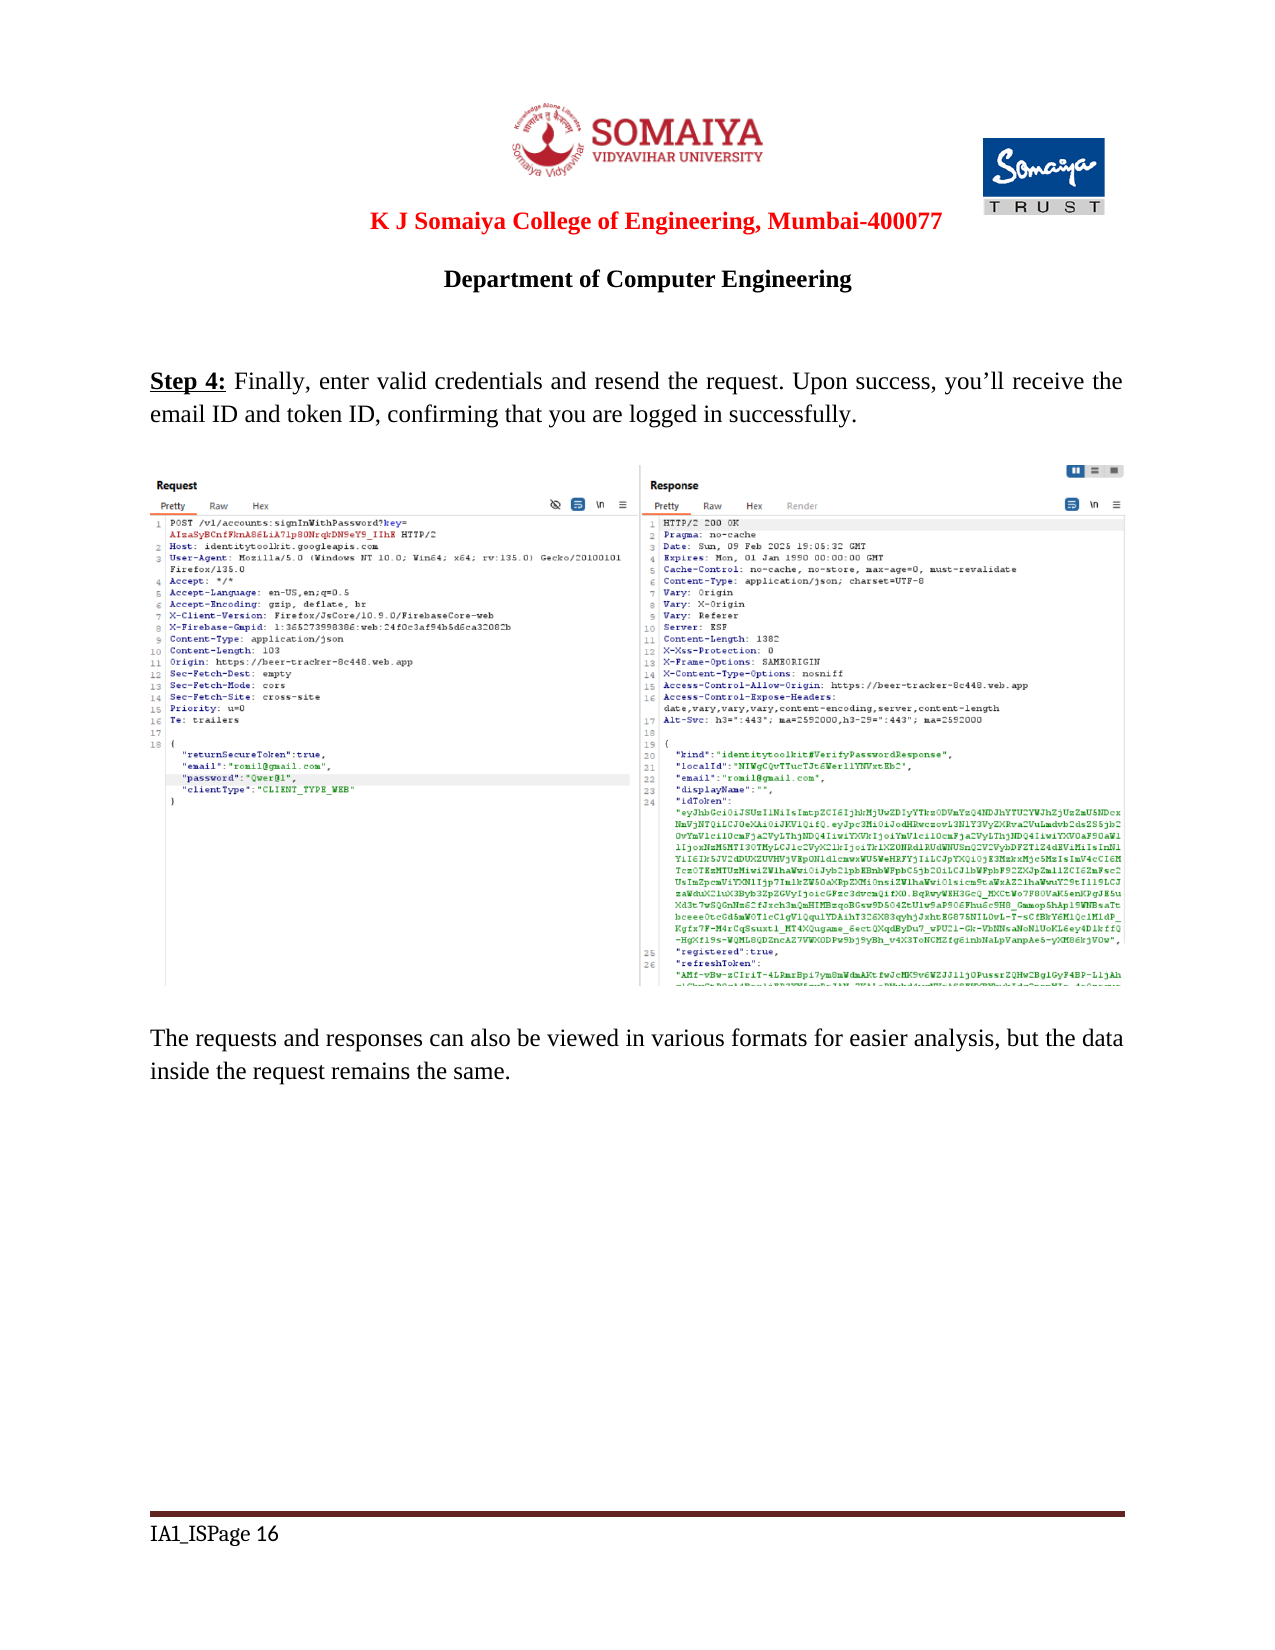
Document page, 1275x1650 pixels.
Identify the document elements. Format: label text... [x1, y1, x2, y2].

picture [512, 103, 763, 177]
picture [983, 138, 1105, 215]
text Step 4: Finally, enter valid credentials and resend the request. Upon success, you’ll receive the email ID and token ID, confirming that you are logged in successfully. [150, 366, 1125, 428]
text The requests and responses can also be viewed in various formats for easier analysis, but the data inside the request remains the same. [150, 1023, 1125, 1085]
picture [150, 465, 1125, 986]
